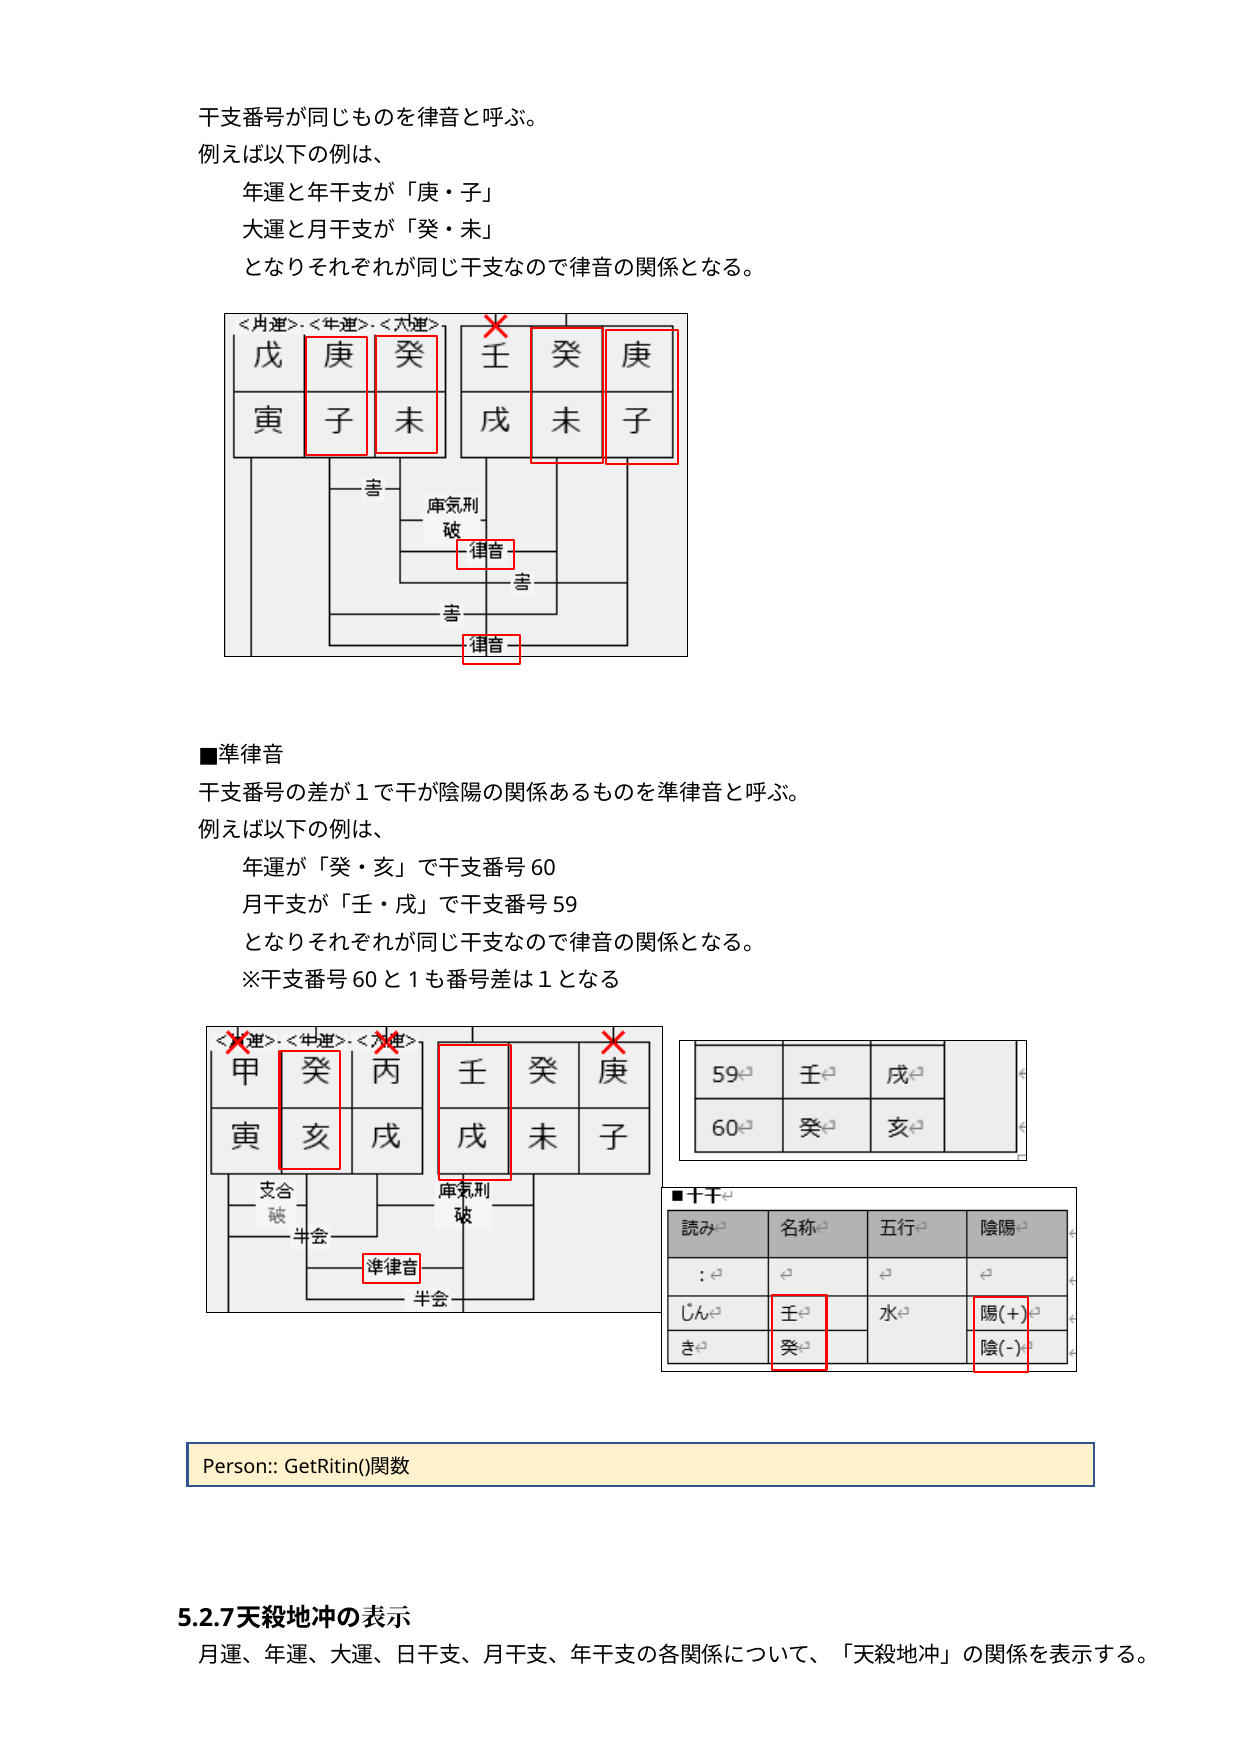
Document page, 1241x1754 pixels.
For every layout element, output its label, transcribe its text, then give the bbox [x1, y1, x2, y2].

text 例えば以下の例は、 [198, 134, 1167, 172]
text 干支番号の差が１で干が陰陽の関係あるものを準律音と呼ぶ。 [198, 772, 1167, 809]
text 年運と年干支が「庚・子」 [242, 172, 1167, 209]
text となりそれぞれが同じ干支なので律音の関係となる。 [242, 922, 1167, 959]
picture [464, 636, 519, 656]
text 干支番号が同じものを律音と呼ぶ。 [198, 97, 1167, 134]
list 天殺地冲の表示 [177, 1597, 1145, 1634]
text 月干支が「壬・戌」で干支番号59 [242, 884, 1167, 922]
text ※干支番号60と1も番号差は１となる [242, 959, 1167, 997]
picture [662, 1188, 1076, 1371]
picture [680, 1041, 1026, 1160]
picture [207, 1027, 662, 1312]
picture [773, 1296, 825, 1369]
text 大運と月干支が「癸・未」 [242, 209, 1167, 247]
text 年運が「癸・亥」で干支番号60 [242, 847, 1167, 884]
text 月運、年運、大運、日干支、月干支、年干支の各関係について、「天殺地冲」の関係を表示する。 [198, 1634, 1167, 1672]
picture [975, 1298, 1027, 1371]
text 例えば以下の例は、 [198, 809, 1167, 847]
picture [225, 314, 687, 656]
text となりそれぞれが同じ干支なので律音の関係となる。 [242, 247, 1167, 284]
text ■準律音 [198, 734, 1167, 772]
